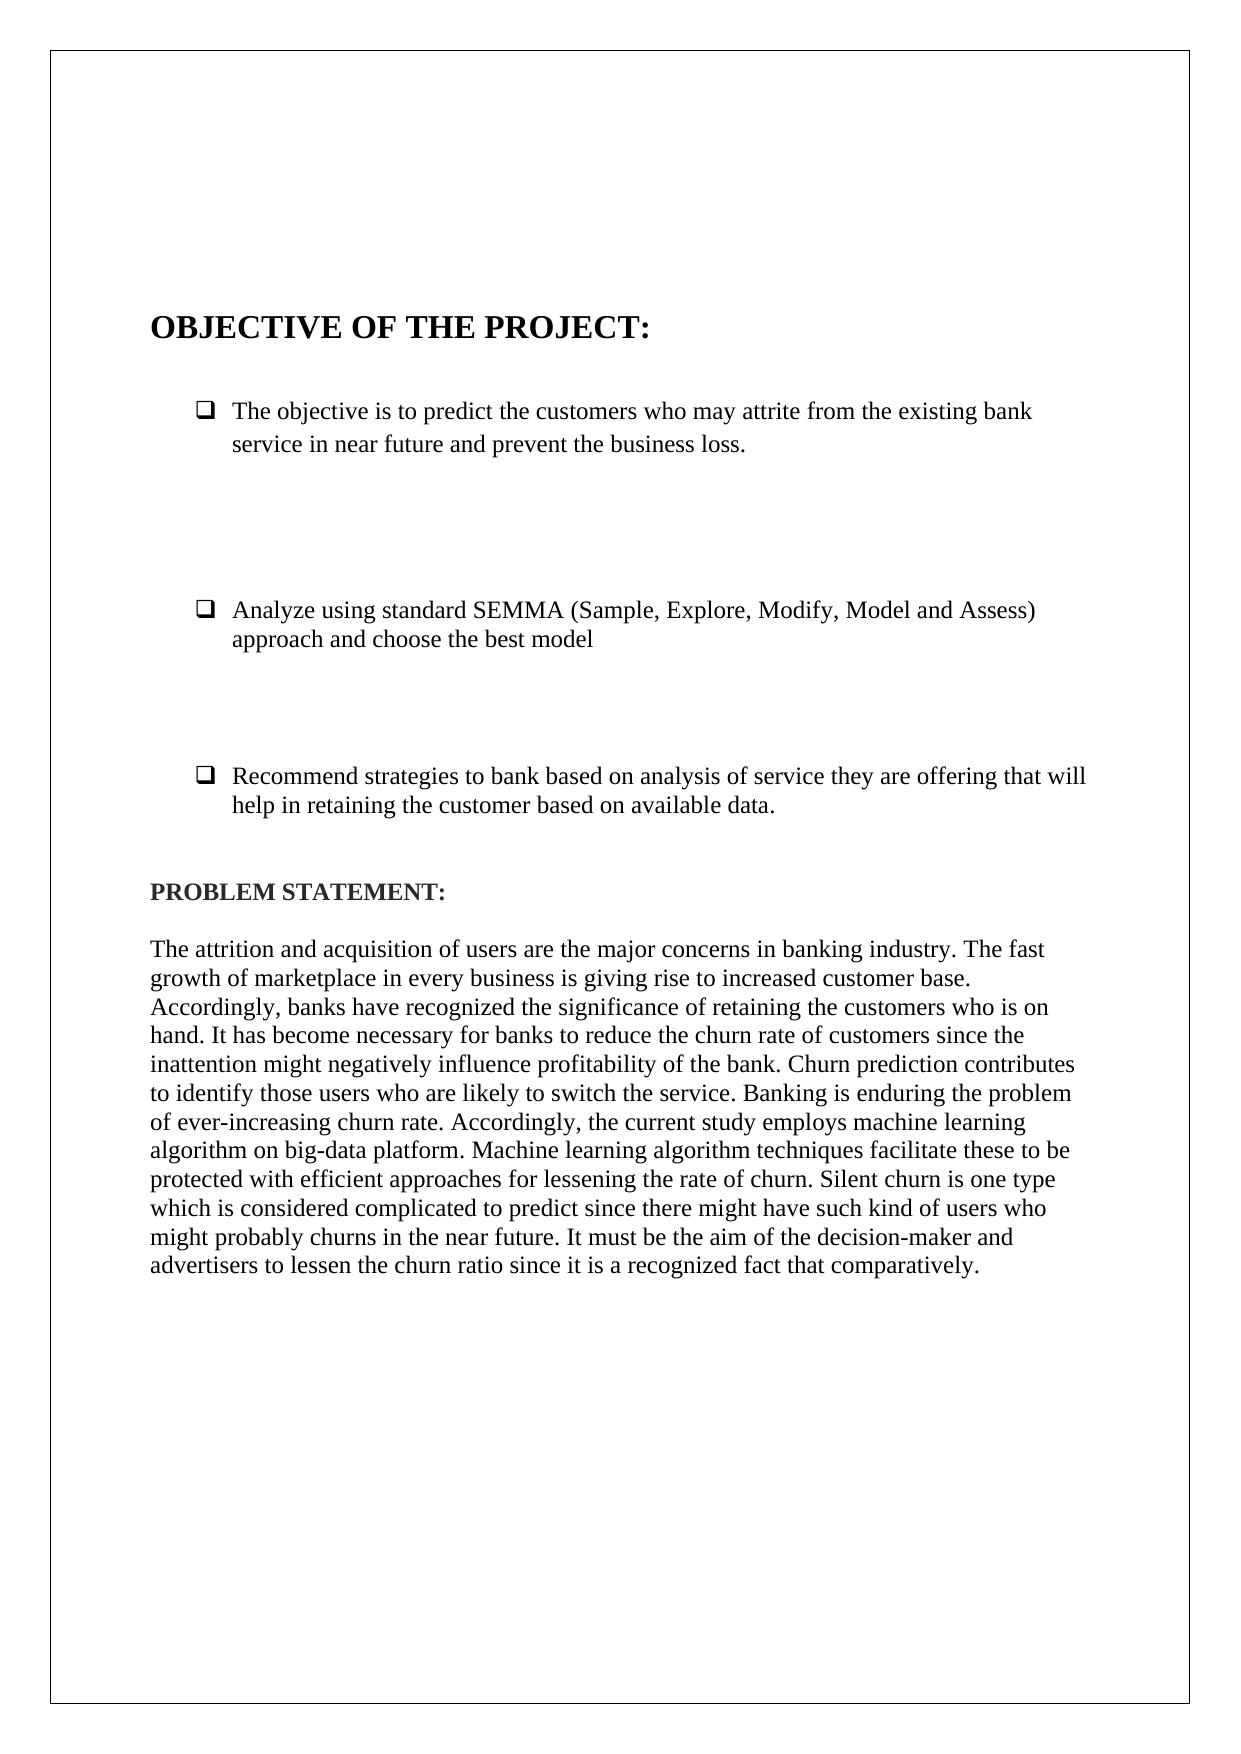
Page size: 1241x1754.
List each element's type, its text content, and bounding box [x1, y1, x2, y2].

list The objective is to predict the customers who may attrite from the existing bank service in near future and prevent the business loss. [194, 396, 1090, 458]
list Recommend strategies to bank based on analysis of service they are offering that will help in retaining the customer based on available data. [194, 761, 1090, 819]
text OBJECTIVE OF THE PROJECT: [150, 307, 1090, 346]
text PROBLEM STATEMENT: [150, 877, 1090, 905]
list Analyze using standard SEMMA (Sample, Explore, Modify, Model and Assess) approach and choose the best model [194, 595, 1090, 652]
text The attrition and acquisition of users are the major concerns in banking industry. The fast growth of marketplace in every business is giving rise to increased customer base. Accordingly, banks have recognized the significance of retaining the customers who is on hand. It has become necessary for banks to reduce the churn rate of customers since the inattention might negatively influence profitability of the bank. Churn prediction contributes to identify those users who are likely to switch the service. Banking is enduring the problem of ever-increasing churn rate. Accordingly, the current study employs machine learning algorithm on big-data platform. Machine learning algorithm techniques facilitate these to be protected with efficient approaches for lessening the rate of churn. Silent churn is one type which is considered complicated to predict since there might have such kind of users who might probably churns in the near future. It must be the aim of the decision-maker and advertisers to lessen the churn ratio since it is a recognized fact that comparatively. [150, 934, 1090, 1279]
